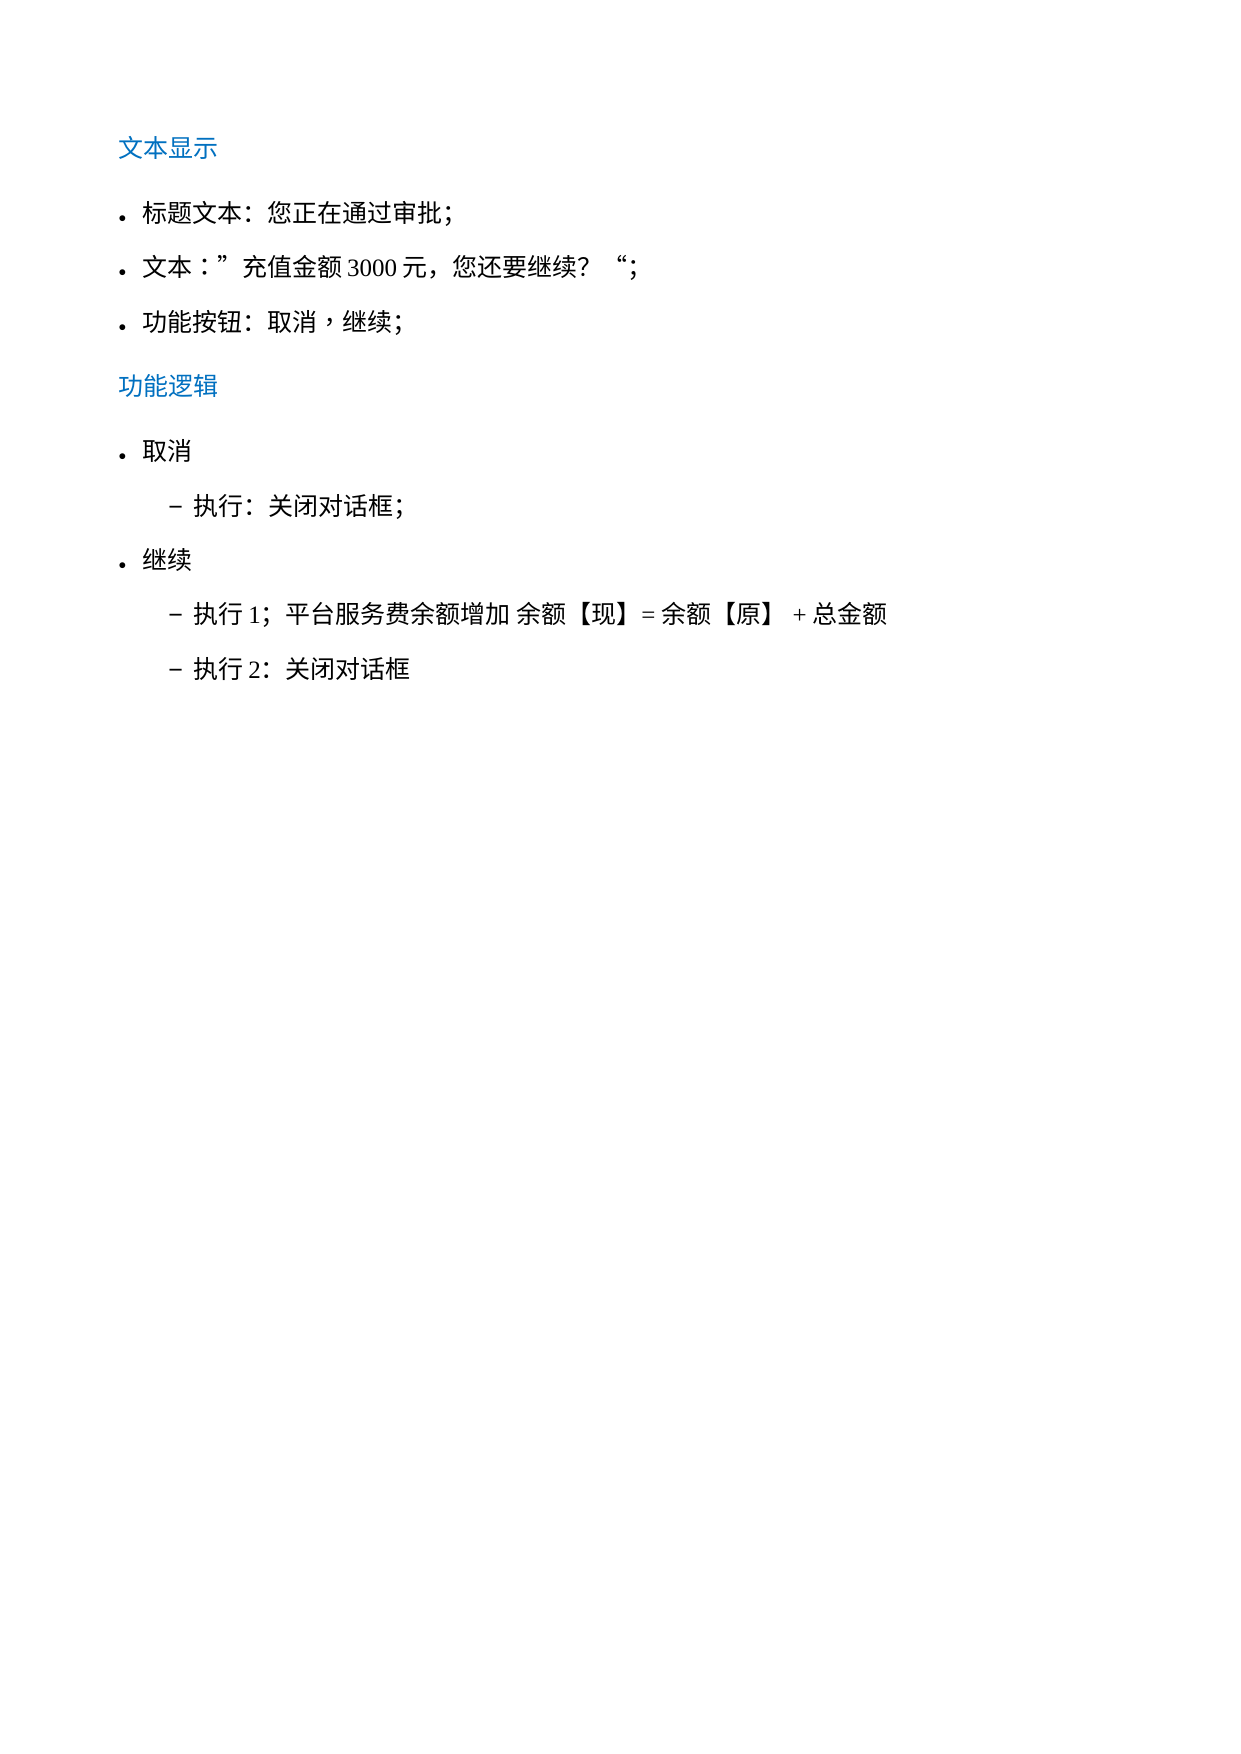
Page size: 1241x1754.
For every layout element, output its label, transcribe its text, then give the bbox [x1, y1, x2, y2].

text 文本：”充值金额3000元，您还要继续？“； [118, 248, 1122, 284]
text 功能按钮：取消，继续； [118, 302, 1122, 338]
text 执行1；平台服务费余额增加 余额【现】= 余额【原】 + 总金额 [118, 595, 1122, 631]
text 继续 [118, 540, 1122, 577]
text 执行：关闭对话框； [118, 486, 1122, 522]
text 文本显示 [118, 128, 1122, 165]
text 执行2：关闭对话框 [118, 649, 1122, 685]
text 标题文本：您正在通过审批； [118, 193, 1122, 229]
text 功能逻辑 [118, 367, 1122, 403]
text 取消 [118, 432, 1122, 468]
